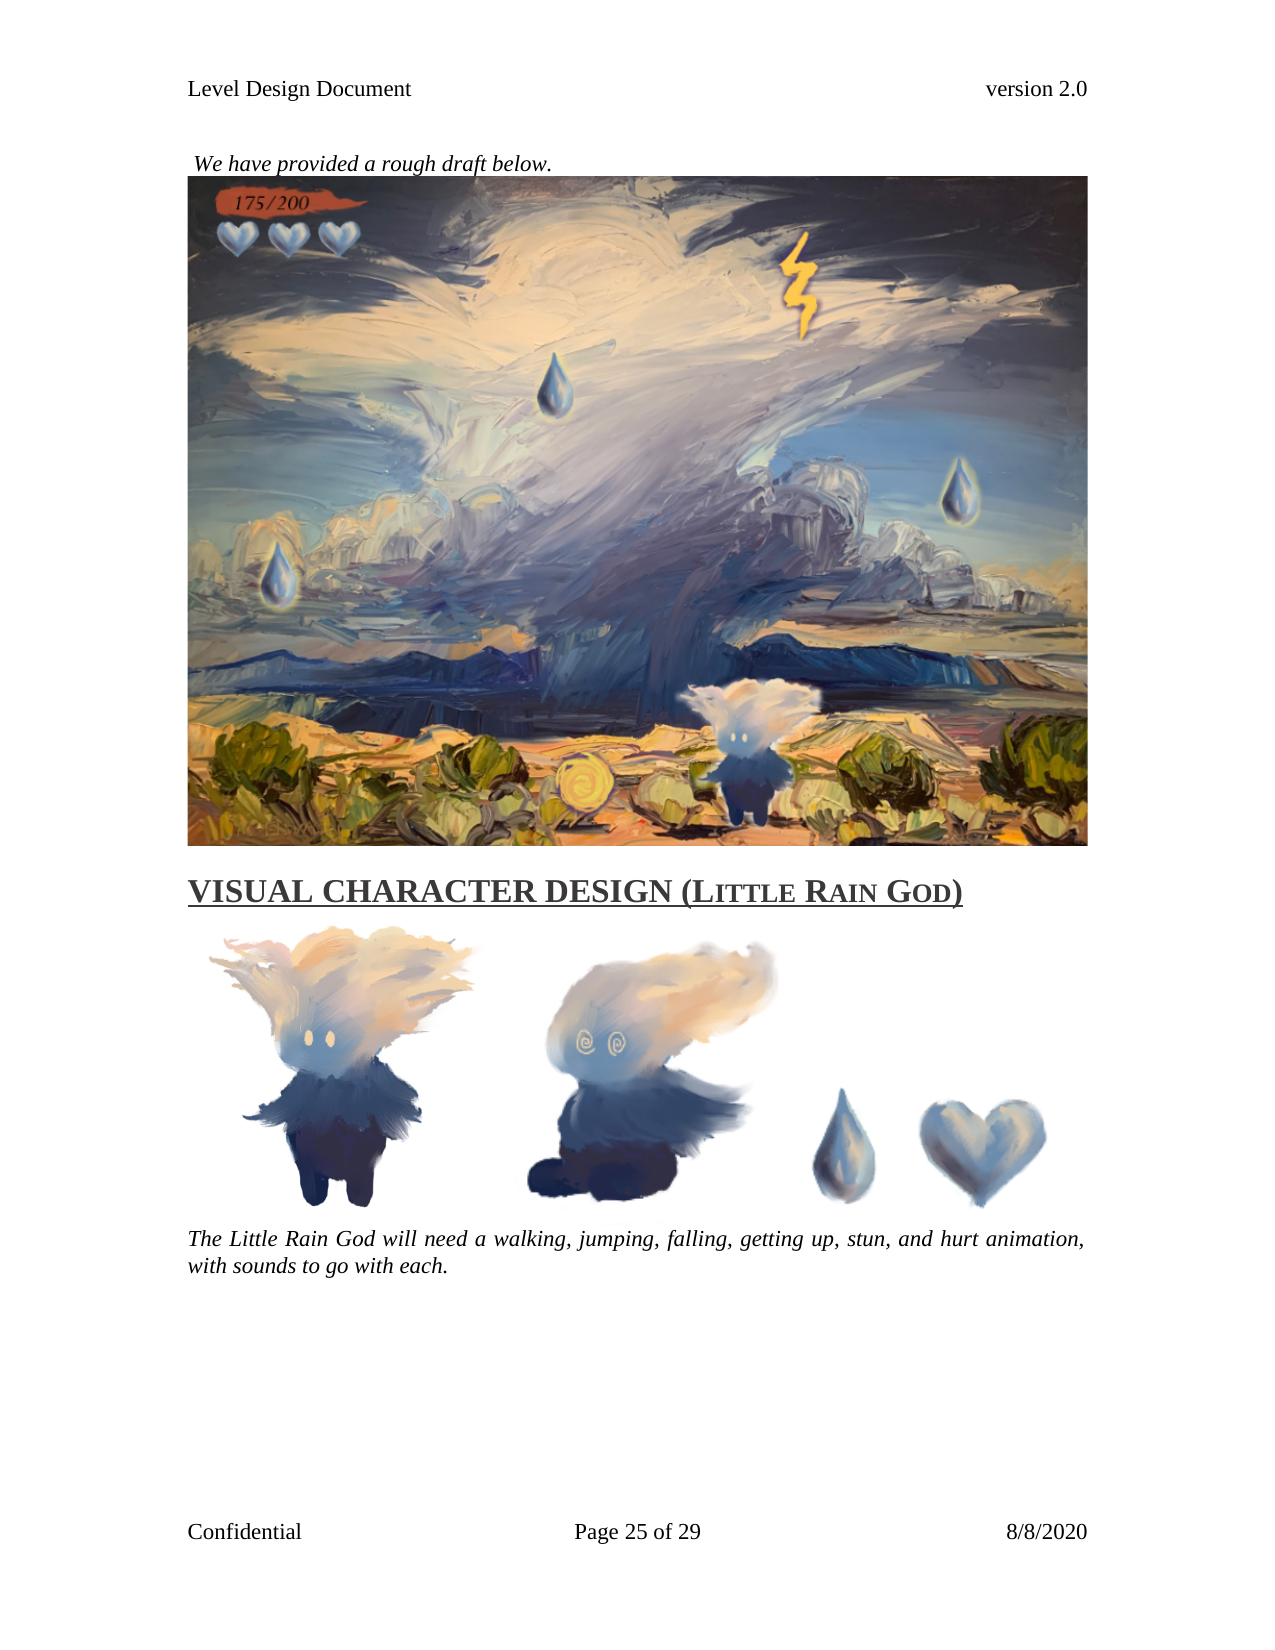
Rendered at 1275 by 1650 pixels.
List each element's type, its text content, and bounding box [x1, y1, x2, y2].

picture [187, 909, 1058, 1226]
text The Little Rain God will need a walking, jumping, falling, getting up, stun, and hurt animation, with sounds to go with each. [187, 1225, 1087, 1278]
subtitle VISUAL CHARACTER DESIGN (Little Rain God) [187, 871, 1087, 910]
text We have provided a rough draft below. [187, 150, 1087, 176]
picture [187, 176, 1088, 846]
